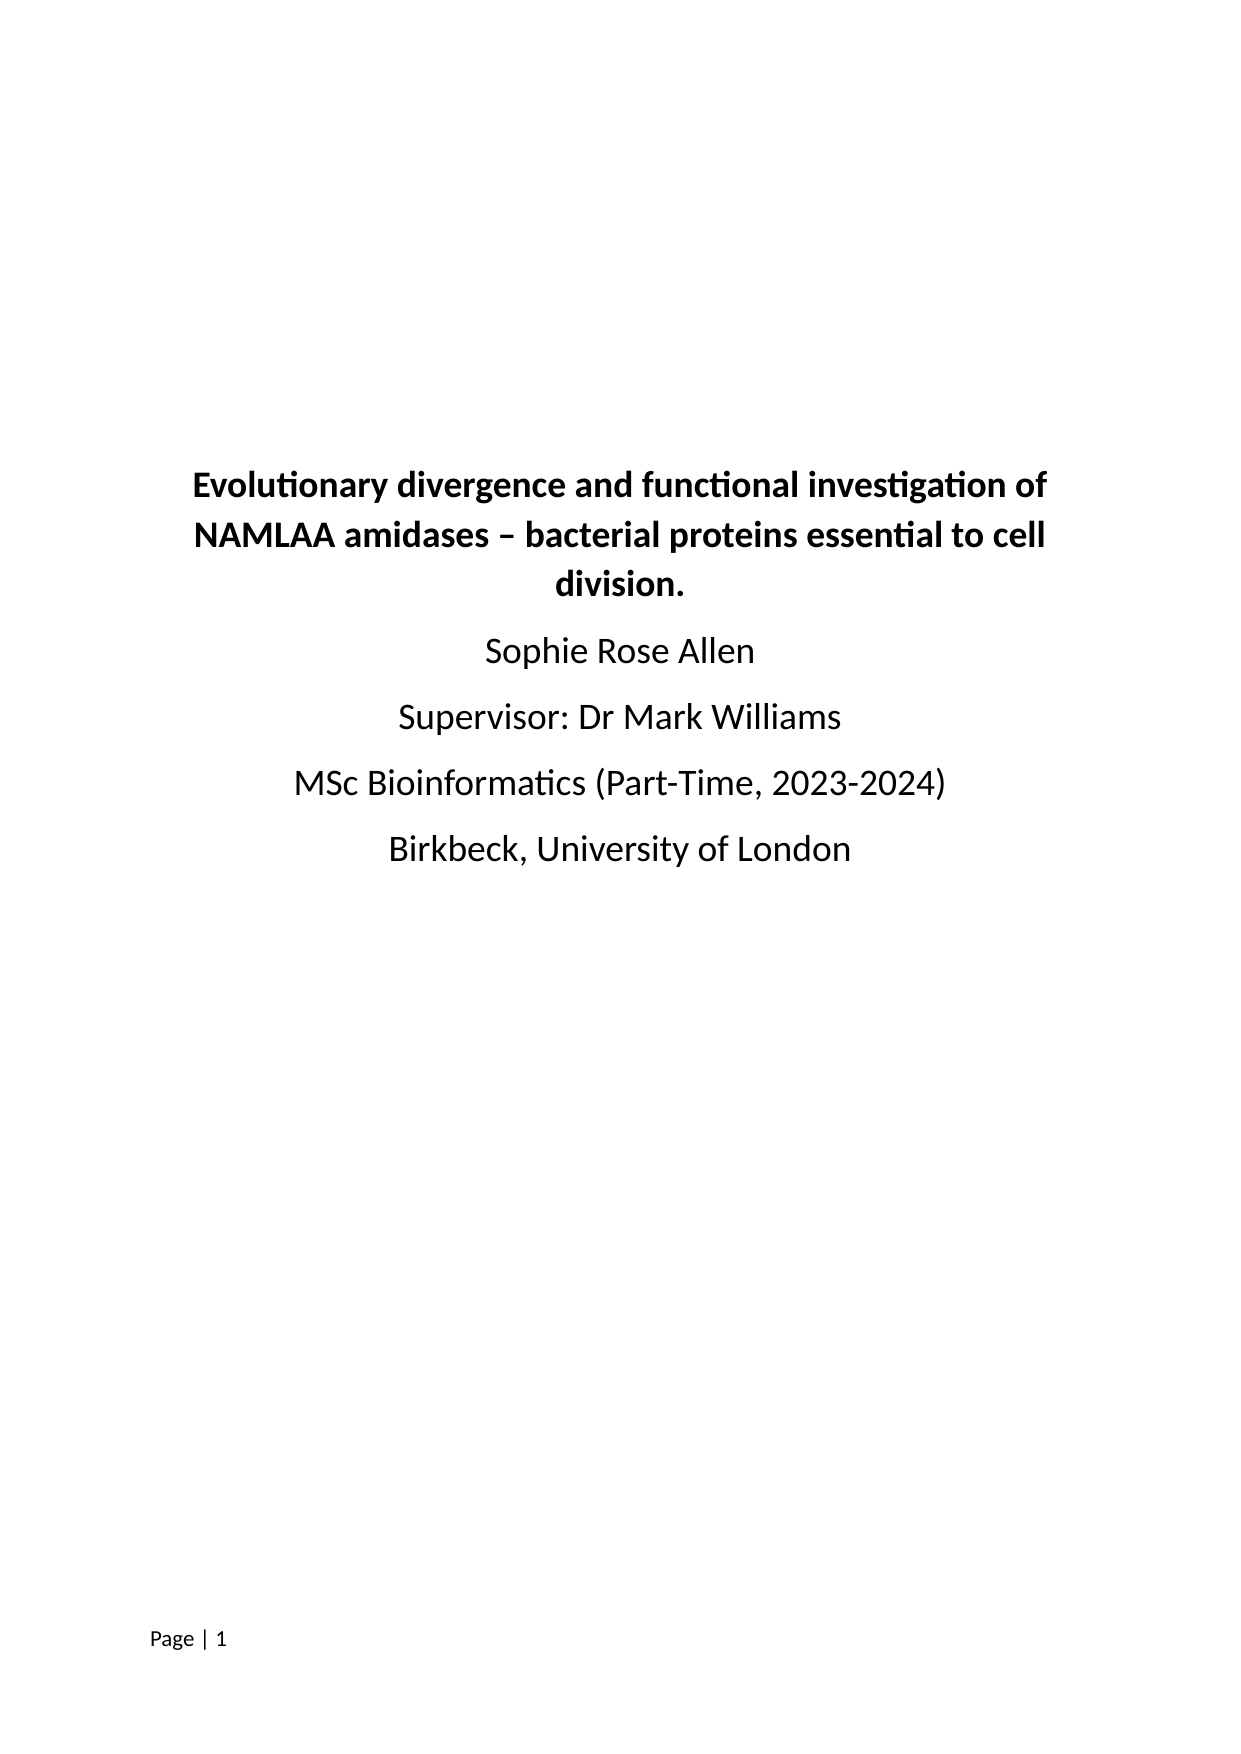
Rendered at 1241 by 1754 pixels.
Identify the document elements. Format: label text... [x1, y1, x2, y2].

text Birkbeck, University of London [150, 825, 1090, 871]
text Evolutionary divergence and functional investigation of NAMLAA amidases – bacterial proteins essential to cell division. [150, 461, 1090, 606]
text MSc Bioinformatics (Part-Time, 2023-2024) [150, 759, 1090, 805]
text Supervisor: Dr Mark Williams [150, 693, 1090, 738]
text Sophie Rose Allen [150, 627, 1090, 672]
